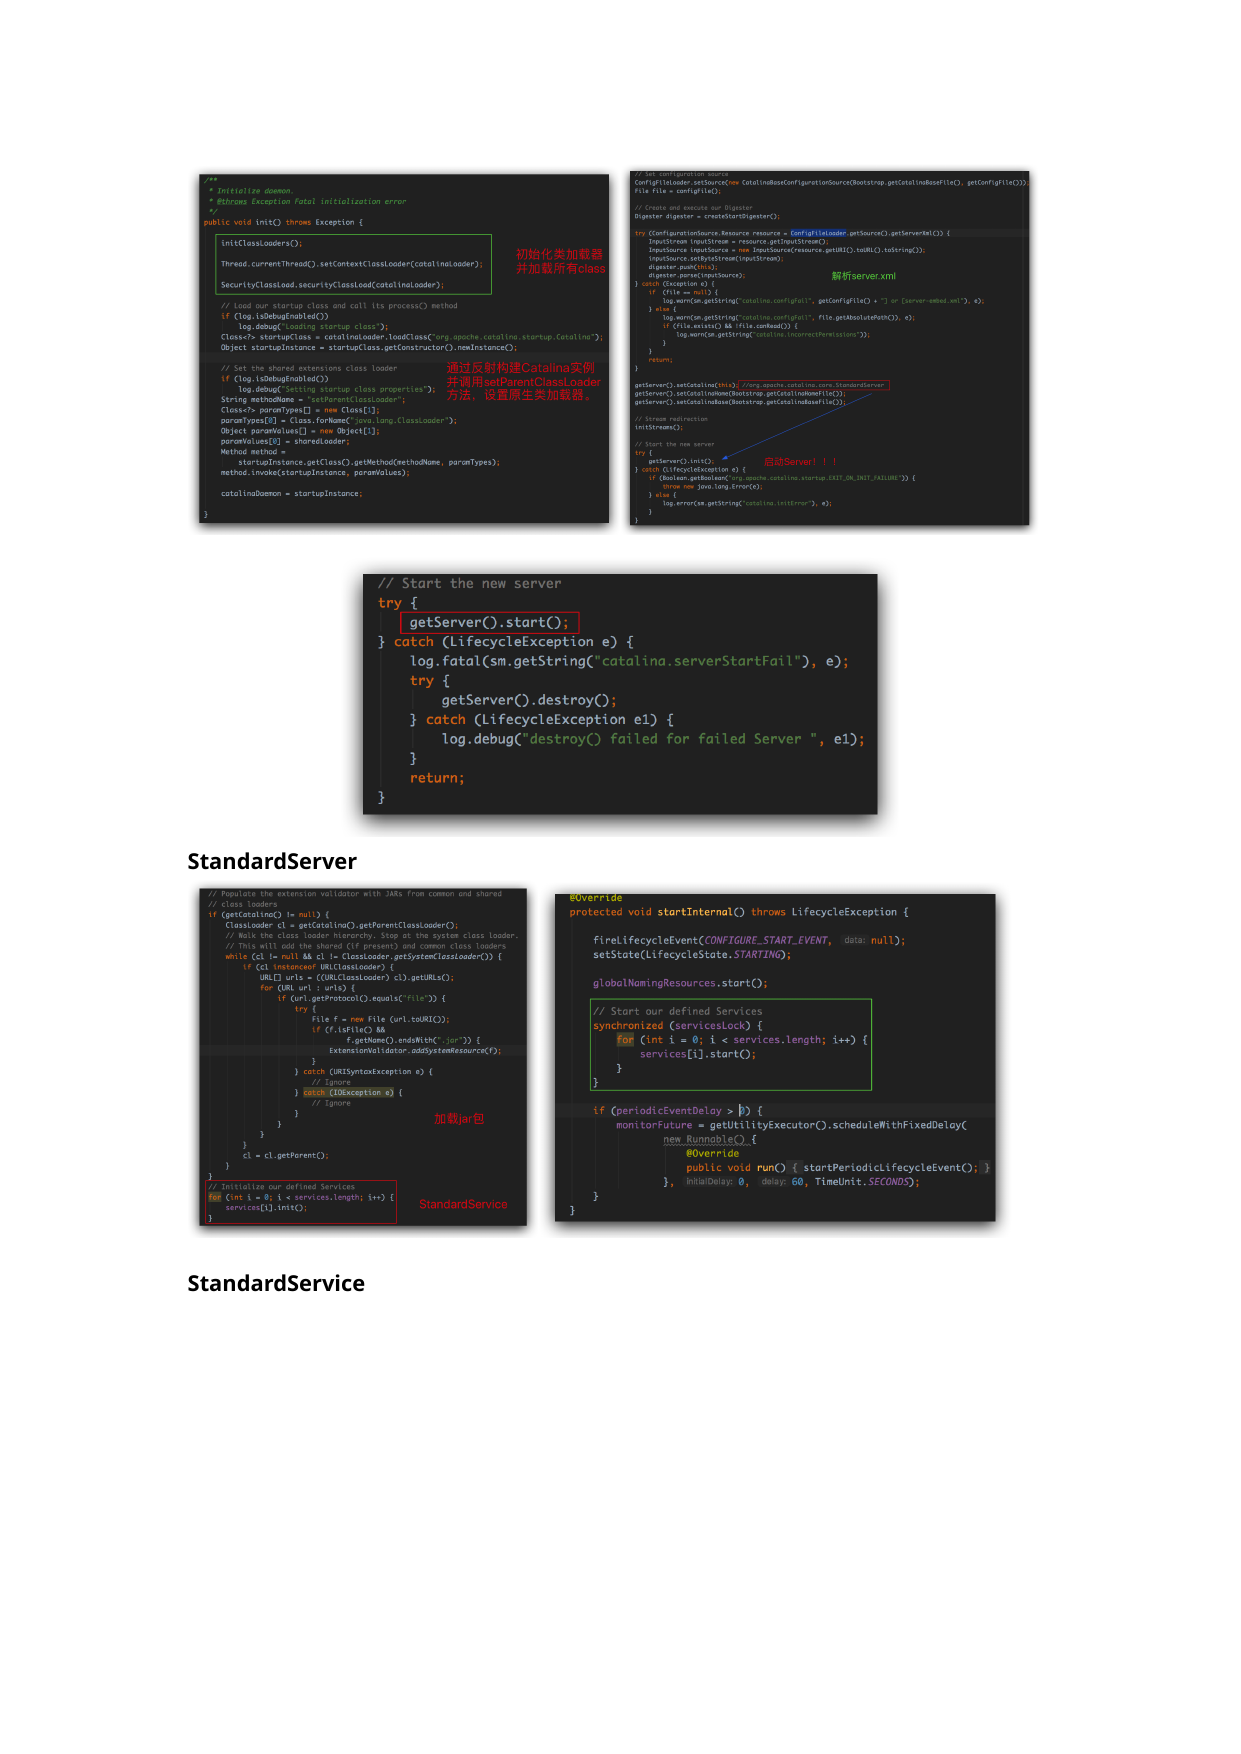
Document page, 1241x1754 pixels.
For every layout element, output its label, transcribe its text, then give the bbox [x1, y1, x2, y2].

picture [340, 552, 900, 837]
text StandardServer [187, 844, 1053, 877]
picture [187, 877, 1012, 1238]
text StandardService [187, 1267, 1053, 1299]
picture [187, 162, 1039, 535]
